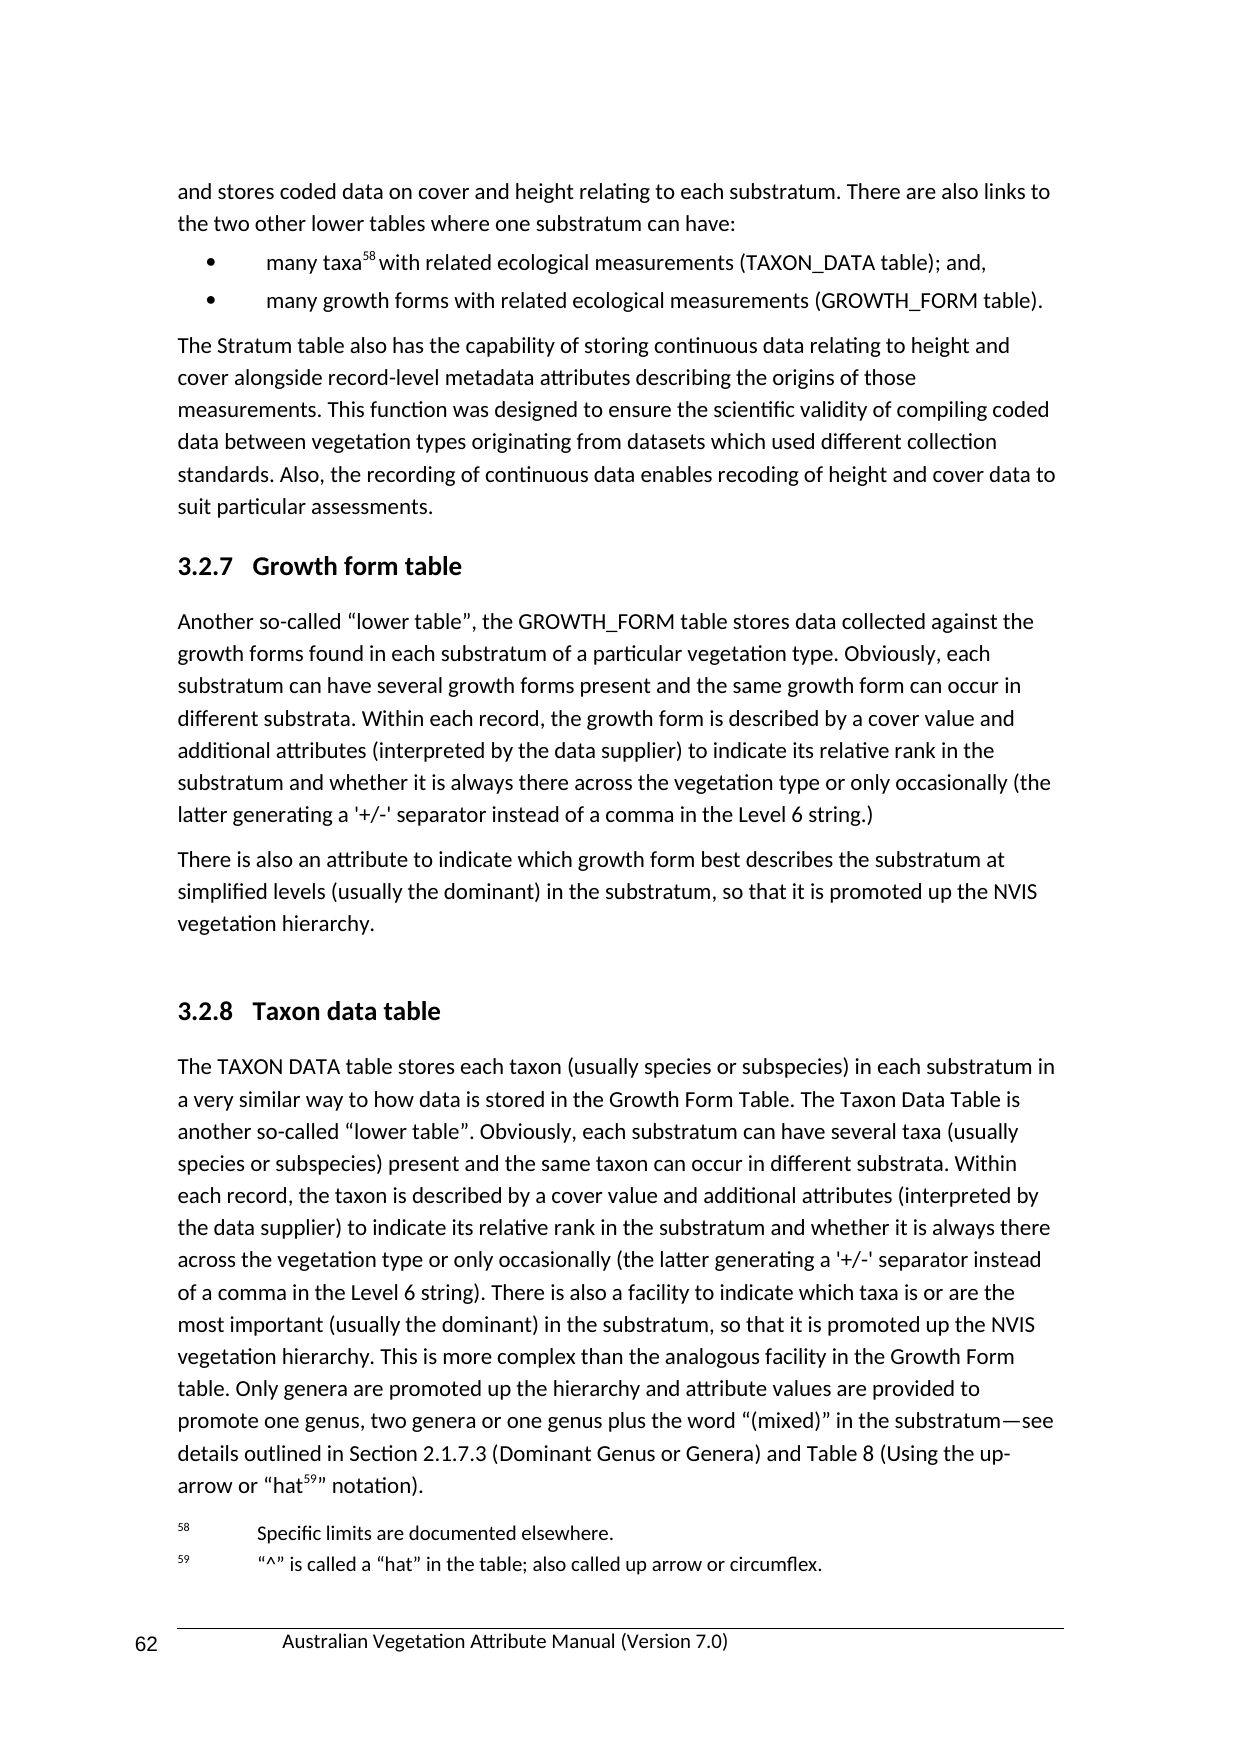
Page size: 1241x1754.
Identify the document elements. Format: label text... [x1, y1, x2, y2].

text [177, 177, 1063, 237]
list many taxa with related ecological measurements (TAXON_DATA table); and, [207, 248, 1063, 276]
text The Stratum table also has the capability of storing continuous data relating to height and cover alongside record-level metadata attributes describing the origins of those measurements. This function was designed to ensure the scientific validity of compiling coded data between vegetation types originating from datasets which used different collection standards. Also, the recording of continuous data enables recoding of height and cover data to suit particular assessments. [177, 331, 1063, 520]
subtitle 3.2.8 Taxon data table [177, 994, 1063, 1027]
text There is also an attribute to indicate which growth form best describes the substratum at simplified levels (usually the dominant) in the substratum, so that it is promoted up the NVIS vegetation hierarchy. [177, 845, 1063, 937]
list many growth forms with related ecological measurements (GROWTH_FORM table). [207, 286, 1063, 314]
subtitle 3.2.7 Growth form table [177, 549, 1063, 582]
text The Taxon Data table stores each taxon (usually species or subspecies) in each substratum in a very similar way to how data is stored in the Growth Form Table. The Taxon Data Table is another so-called “lower table”. Obviously, each substratum can have several taxa (usually species or subspecies) present and the same taxon can occur in different substrata. Within each record, the taxon is described by a cover value and additional attributes (interpreted by the data supplier) to indicate its relative rank in the substratum and whether it is always there across the vegetation type or only occasionally (the latter generating a '+/-' separator instead of a comma in the Level 6 string). There is also a facility to indicate which taxa is or are the most important (usually the dominant) in the substratum, so that it is promoted up the NVIS vegetation hierarchy. This is more complex than the analogous facility in the Growth Form table. Only genera are promoted up the hierarchy and attribute values are provided to promote one genus, two genera or one genus plus the word “(mixed)” in the substratum—see details outlined in Section 2.1.7.3 (Dominant Genus or Genera) and Table 8 (Using the up-arrow or “hat” notation). [177, 1052, 1063, 1499]
text Another so-called “lower table”, the GROWTH_FORM table stores data collected against the growth forms found in each substratum of a particular vegetation type. Obviously, each substratum can have several growth forms present and the same growth form can occur in different substrata. Within each record, the growth form is described by a cover value and additional attributes (interpreted by the data supplier) to indicate its relative rank in the substratum and whether it is always there across the vegetation type or only occasionally (the latter generating a '+/-' separator instead of a comma in the Level 6 string.) [177, 607, 1063, 828]
